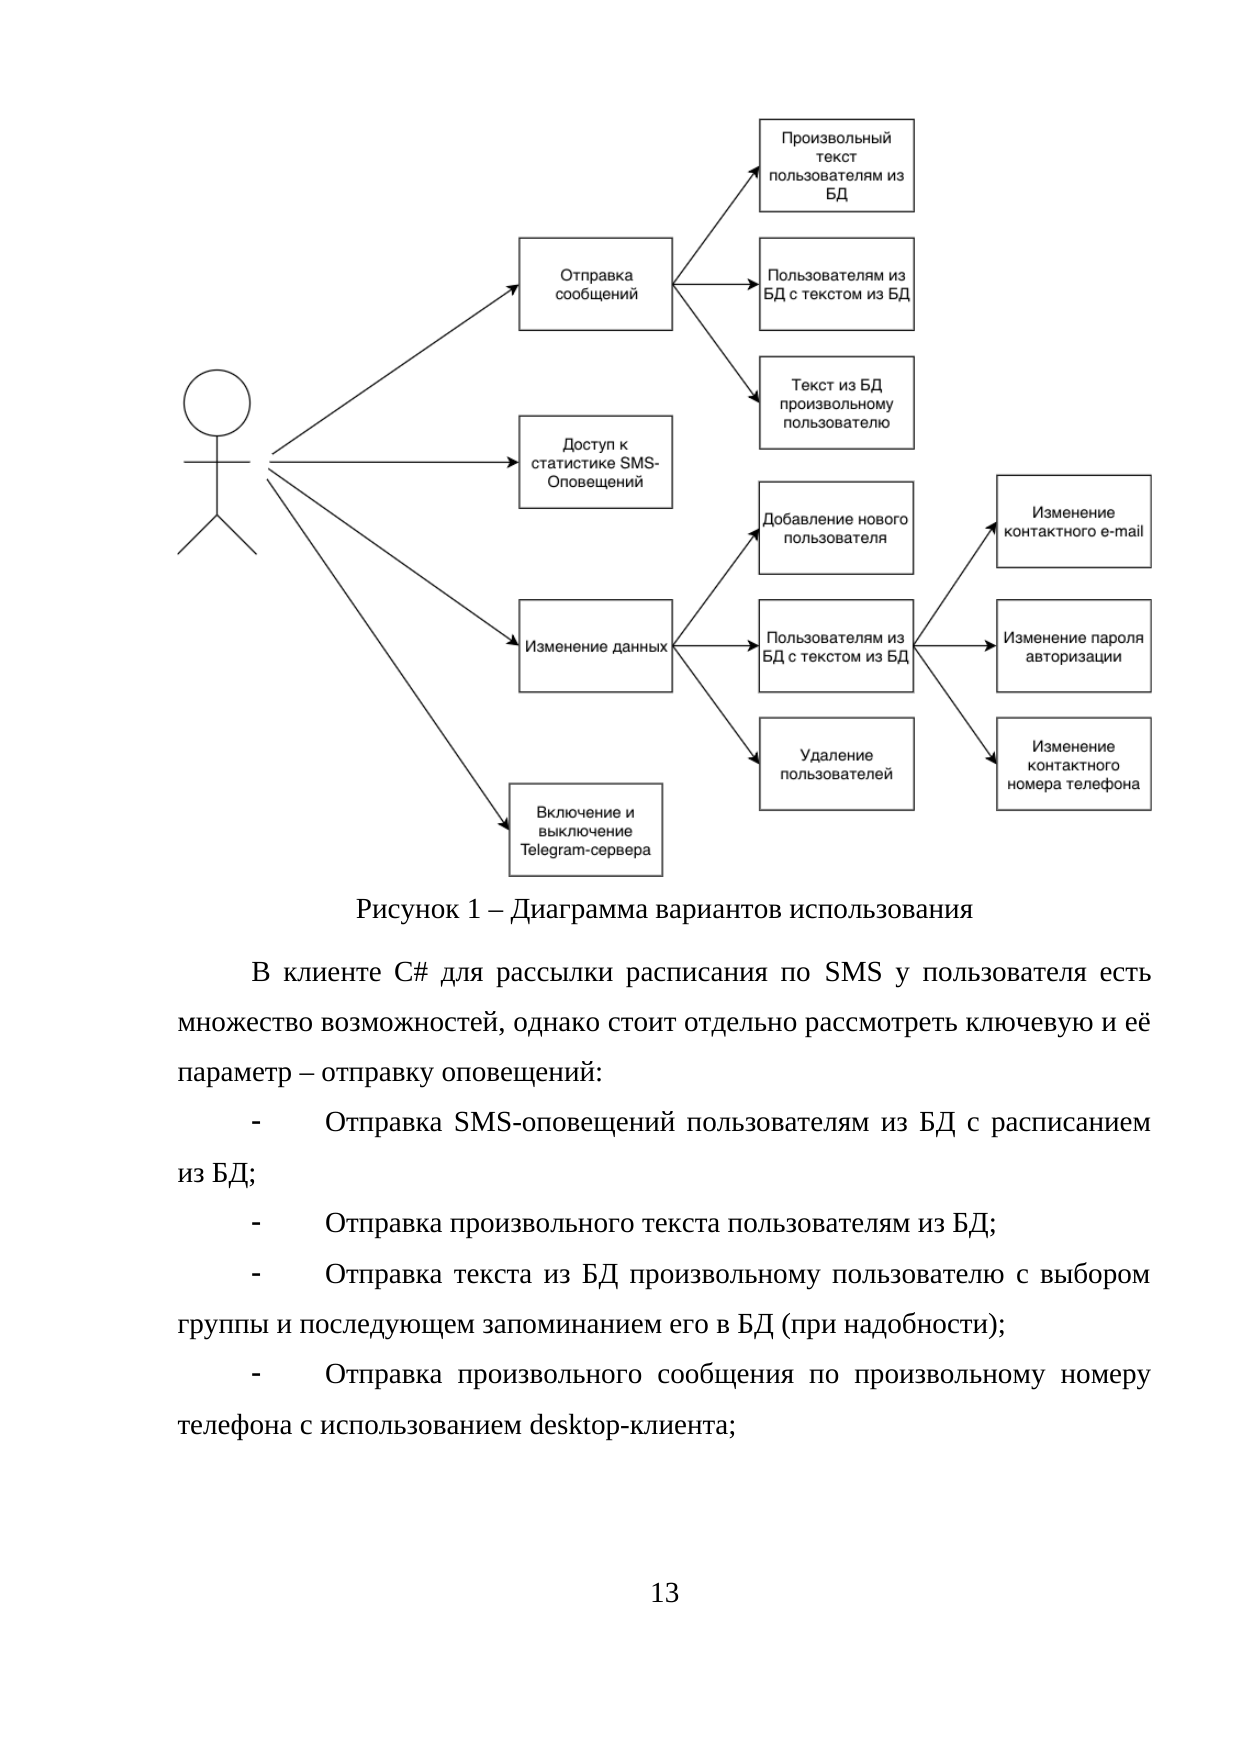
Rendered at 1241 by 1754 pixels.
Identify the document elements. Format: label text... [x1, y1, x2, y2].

list Отправка текста из БД произвольному пользователю с выбором группы и последующем запоминанием его в БД (при надобности); [177, 1256, 1152, 1340]
text Рисунок 1 – Диаграмма вариантов использования [177, 891, 1152, 924]
list Отправка SMS-оповещений пользователям из БД с расписанием из БД; [177, 1104, 1152, 1188]
text В клиенте С# для рассылки расписания по SMS у пользователя есть множество возможностей, однако стоит отдельно рассмотреть ключевую и её параметр – отправку оповещений: [177, 954, 1152, 1088]
picture [177, 118, 1152, 877]
list Отправка произвольного сообщения по произвольному номеру телефона с использованием desktop-клиента; [177, 1356, 1152, 1440]
list Отправка произвольного текста пользователям из БД; [177, 1205, 1152, 1239]
